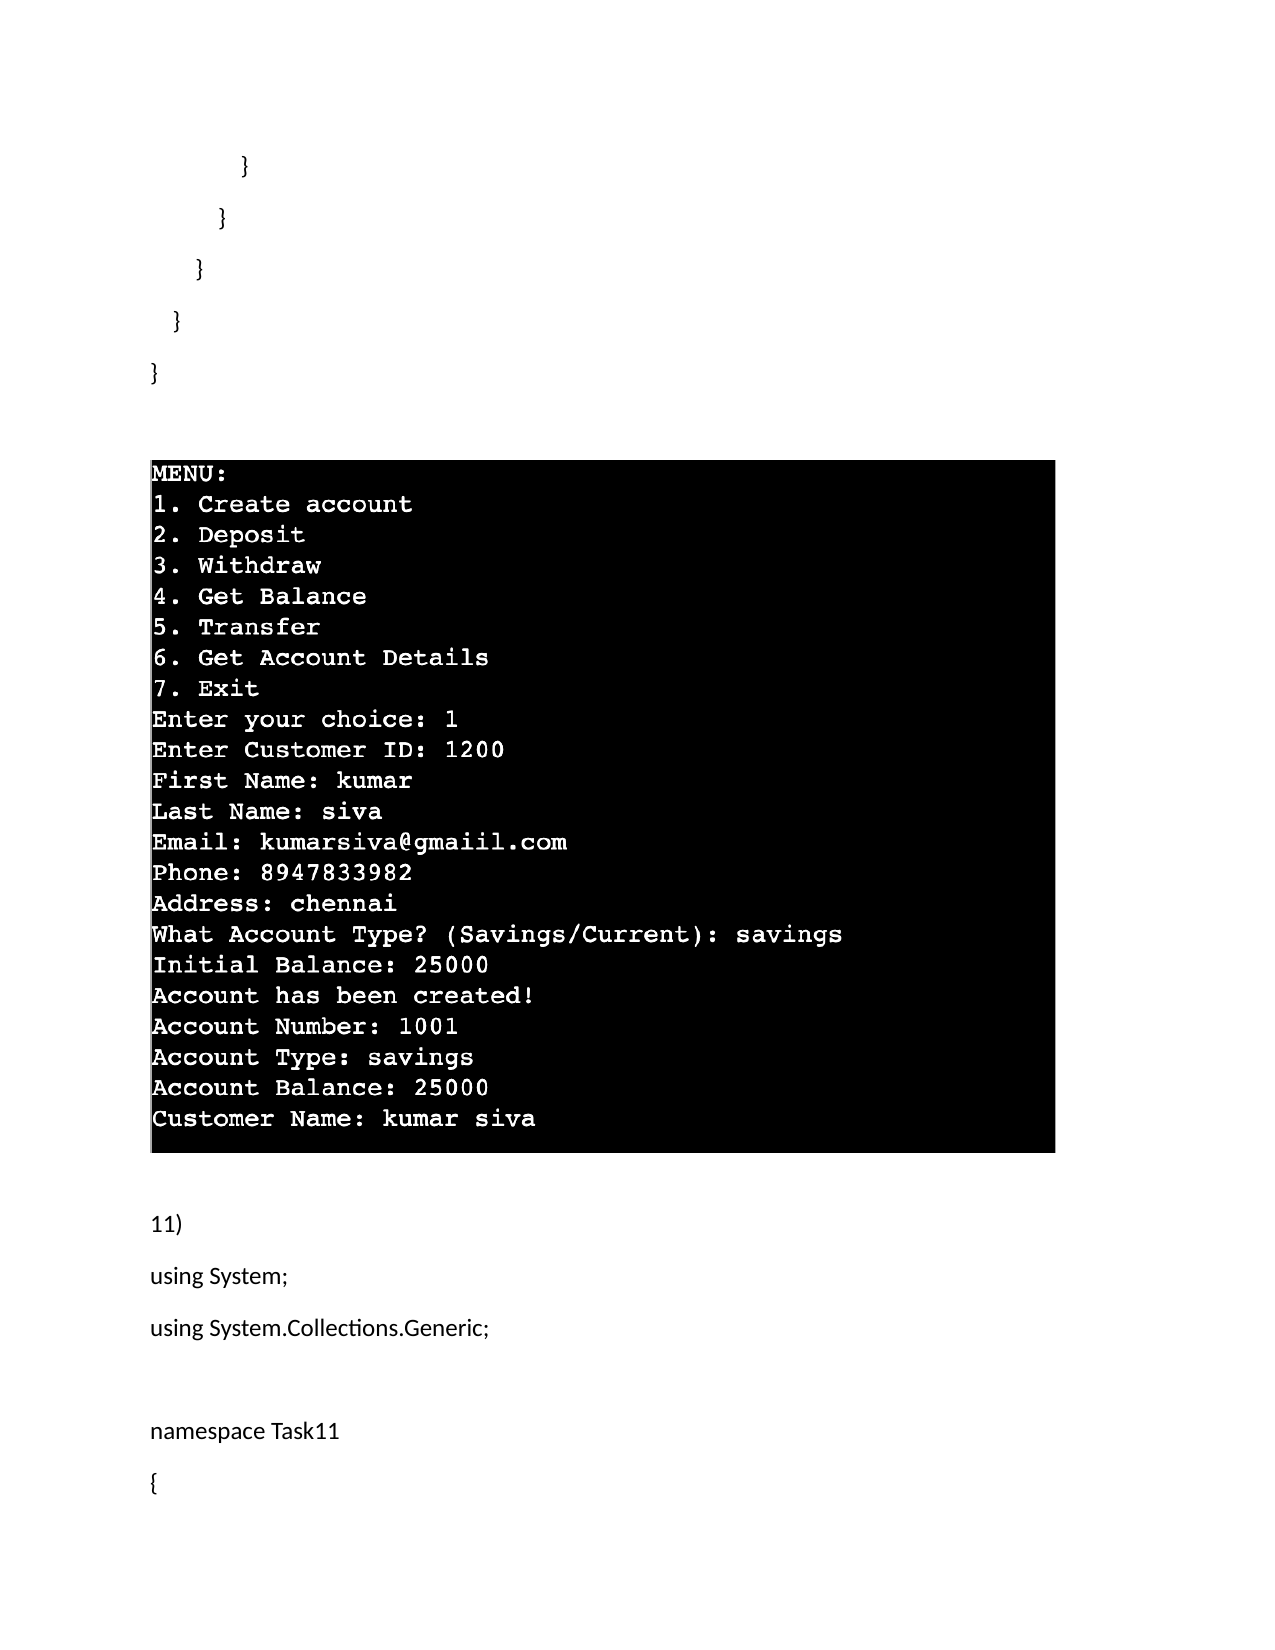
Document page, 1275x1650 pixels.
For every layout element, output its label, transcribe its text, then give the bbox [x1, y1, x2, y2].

text using System; [150, 1260, 1125, 1291]
text namespace Task11 [150, 1415, 1125, 1446]
text } [150, 357, 1125, 387]
picture [150, 460, 1056, 1153]
text } [150, 150, 1125, 181]
text 11) [150, 1208, 1125, 1239]
text using System.Collections.Generic; [150, 1312, 1125, 1342]
text { [150, 1467, 1125, 1497]
text } [150, 253, 1125, 284]
text } [150, 305, 1125, 336]
text } [150, 202, 1125, 232]
